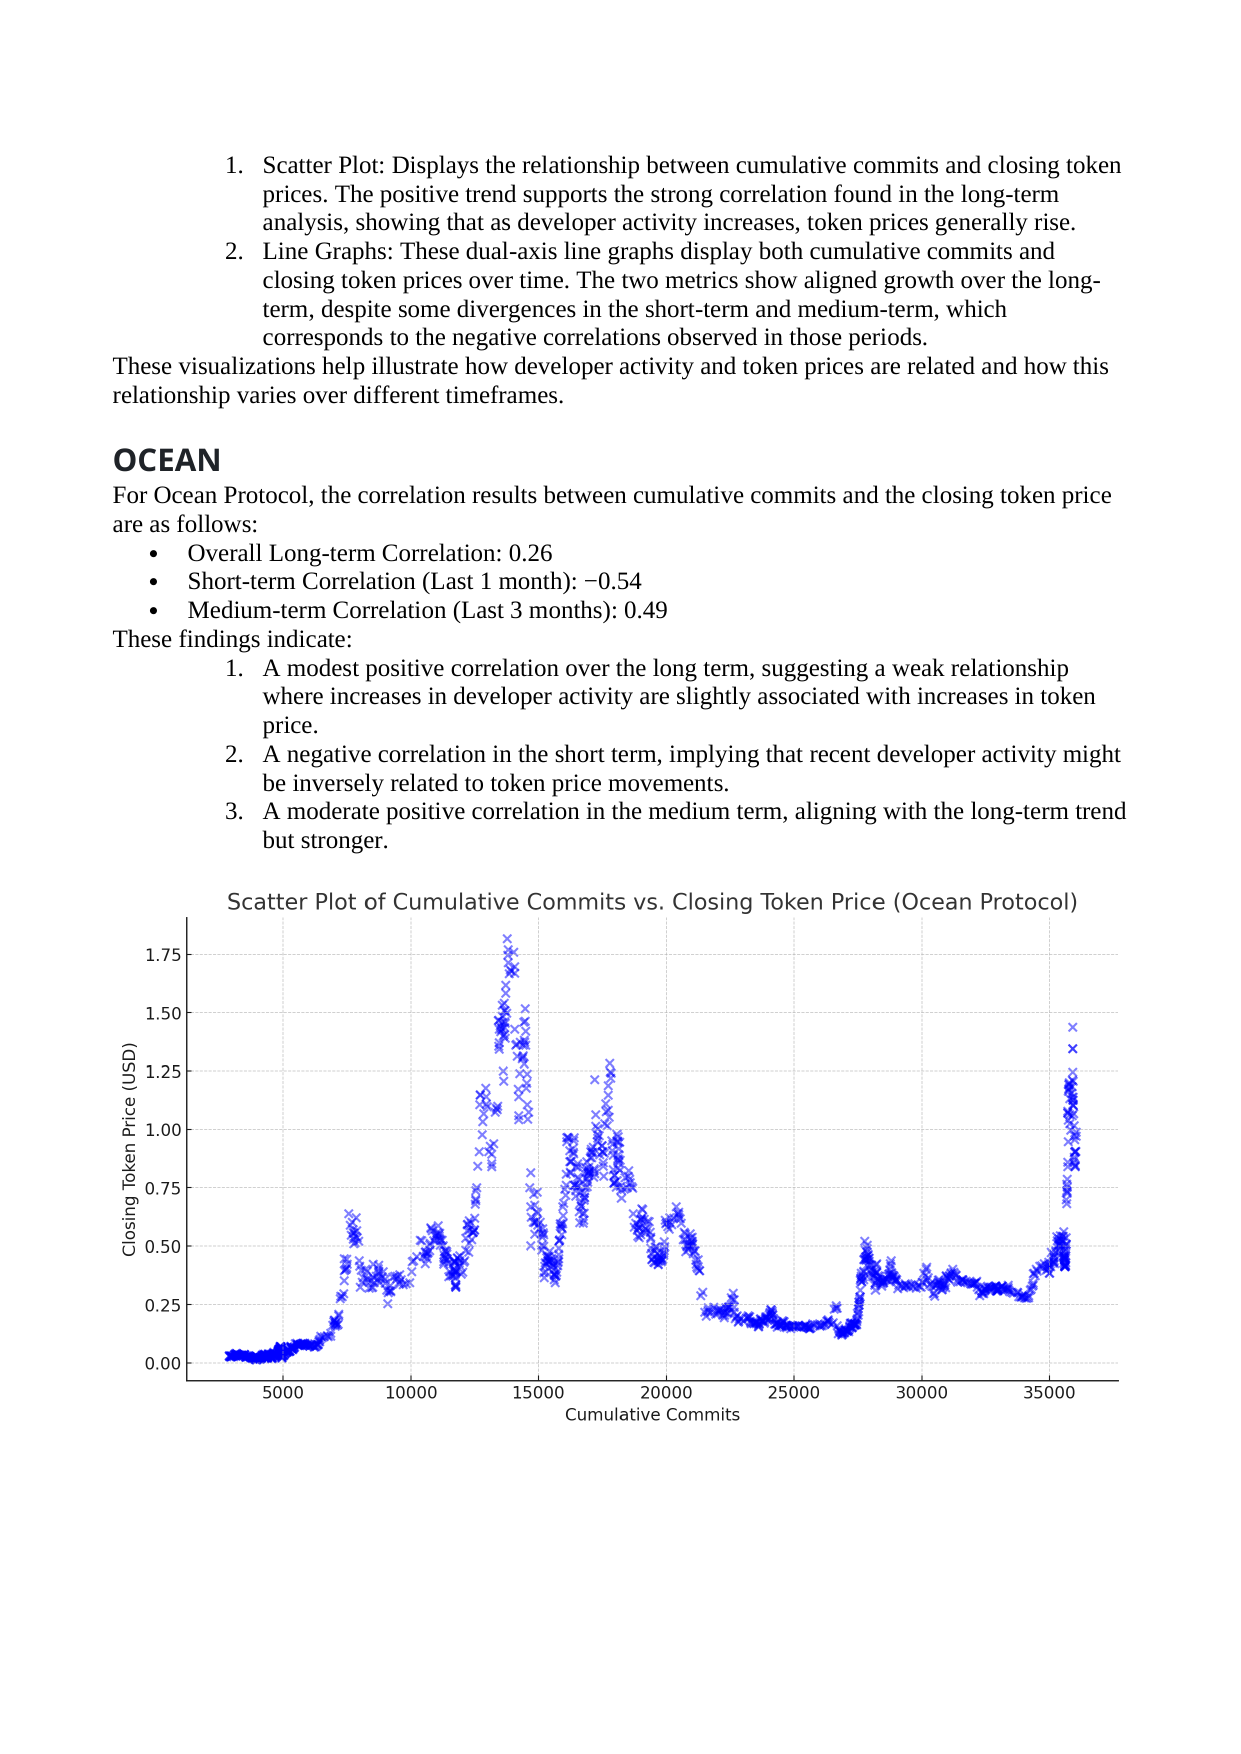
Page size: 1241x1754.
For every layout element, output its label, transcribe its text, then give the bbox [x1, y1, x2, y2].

list Scatter Plot: Displays the relationship between cumulative commits and closing token prices. The positive trend supports the strong correlation found in the long-term analysis, showing that as developer activity increases, token prices generally rise. [225, 150, 1128, 236]
list Short-term Correlation (Last 1 month): −0.54 [150, 566, 1128, 595]
picture [112, 882, 1128, 1434]
list Line Graphs: These dual-axis line graphs display both cumulative commits and closing token prices over time. The two metrics show aligned growth over the long-term, despite some divergences in the short-term and medium-term, which corresponds to the negative correlations observed in those periods. [225, 236, 1128, 351]
list A moderate positive correlation in the medium term, aligning with the long-term trend but stronger. [225, 796, 1128, 854]
text These visualizations help illustrate how developer activity and token prices are related and how this relationship varies over different timeframes. [112, 351, 1128, 409]
list Overall Long-term Correlation: 0.26 [150, 538, 1128, 566]
list A modest positive correlation over the long term, suggesting a weak relationship where increases in developer activity are slightly associated with increases in token price. [225, 653, 1128, 739]
text OCEAN [112, 437, 1128, 480]
list A negative correlation in the short term, implying that recent developer activity might be inversely related to token price movements. [225, 739, 1128, 796]
text These findings indicate: [112, 624, 1128, 653]
text For Ocean Protocol, the correlation results between cumulative commits and the closing token price are as follows: [112, 480, 1128, 538]
list Medium-term Correlation (Last 3 months): 0.49 [150, 595, 1128, 624]
